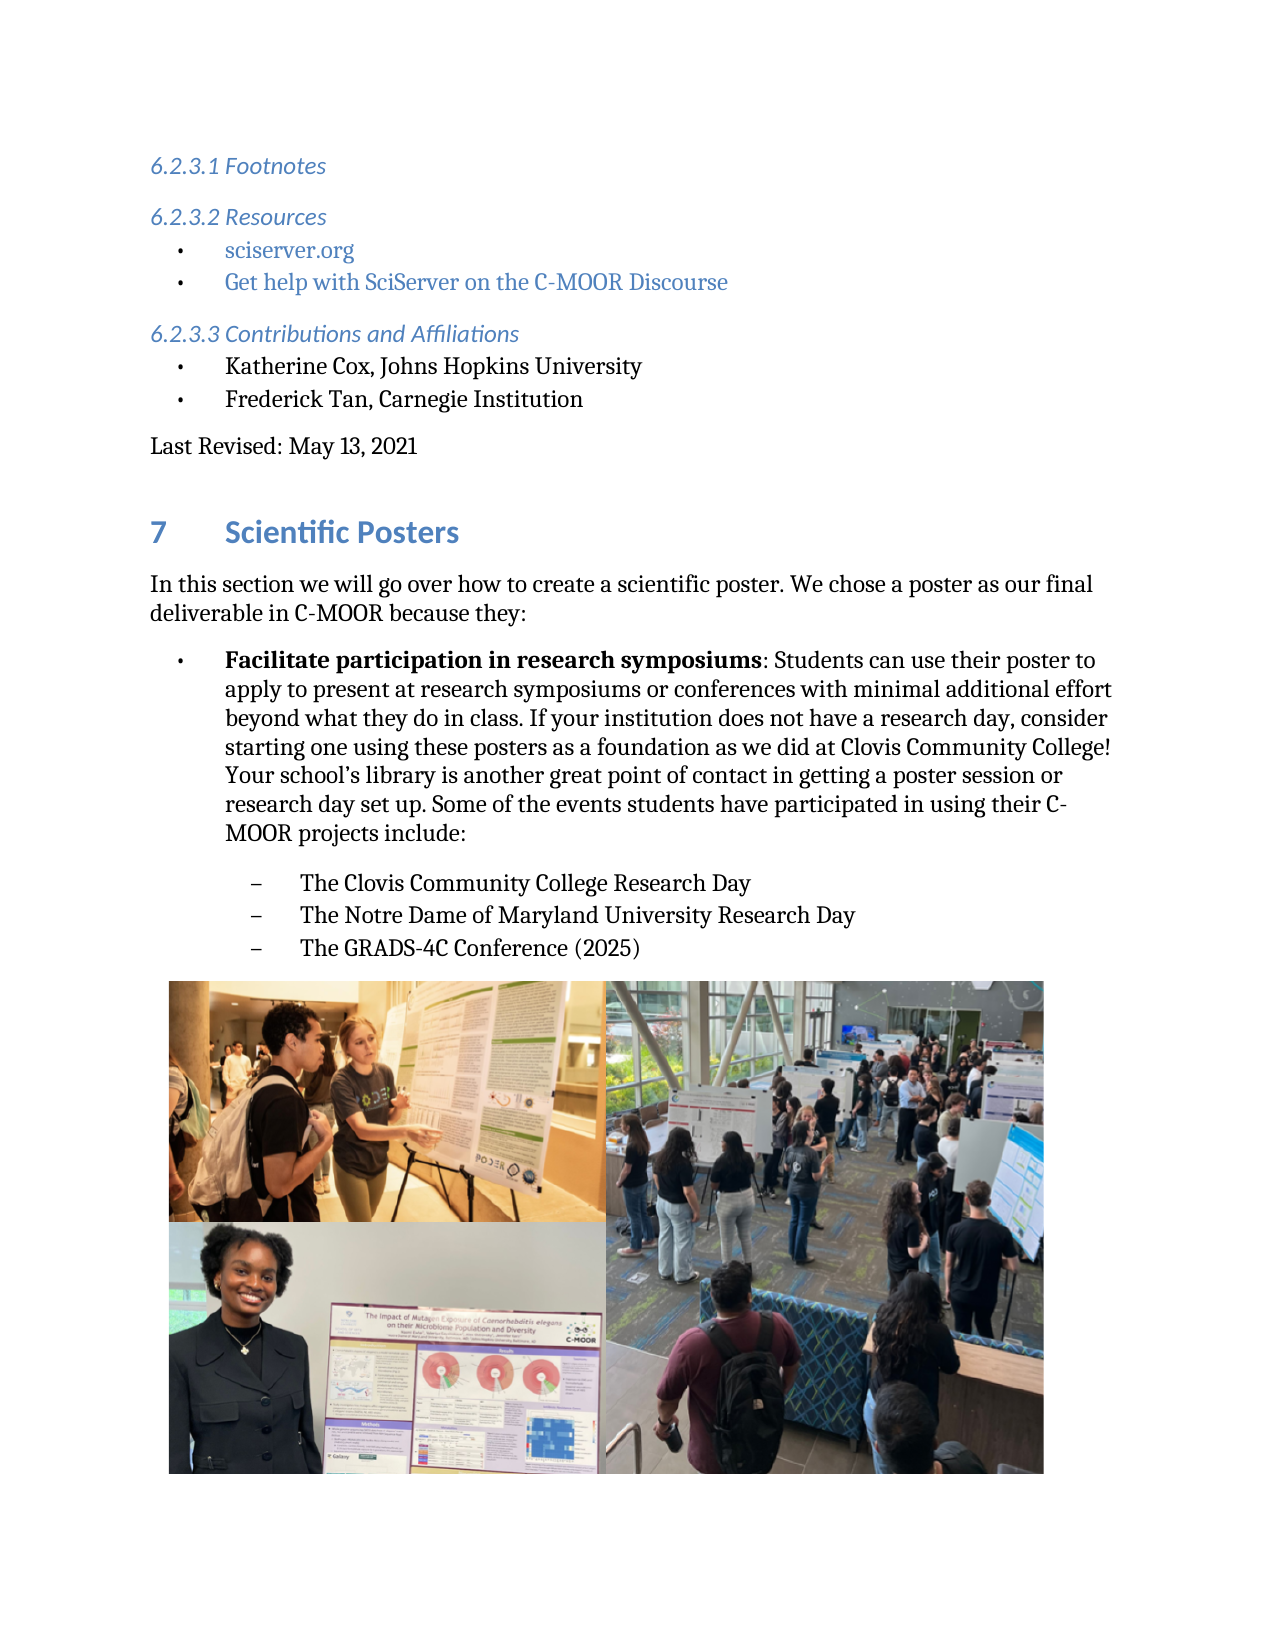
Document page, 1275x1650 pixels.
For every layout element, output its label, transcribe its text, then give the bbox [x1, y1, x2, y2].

list Katherine Cox, Johns Hopkins University [175, 352, 1125, 381]
list The Clovis Community College Research Day [250, 868, 1125, 897]
list The GRADS-4C Conference (2025) [250, 933, 1125, 962]
list Facilitate participation in research symposiums: Students can use their poster to apply to present at research symposiums or conferences with minimal additional effort beyond what they do in class. If your institution does not have a research day, consider starting one using these posters as a foundation as we did at Clovis Community College! Your school’s library is another great point of contact in getting a poster session or research day set up. Some of the events students have participated in using their C-MOOR projects include: [175, 646, 1125, 848]
subtitle 6.2.3.2 Resources [150, 201, 1125, 232]
subtitle 6.2.3.3 Contributions and Affiliations [150, 318, 1125, 348]
text In this section we will go over how to create a scientific poster. We chose a poster as our final deliverable in C-MOOR because they: [150, 570, 1125, 628]
list Frederick Tan, Carnegie Institution [175, 384, 1125, 413]
list sciserver.org [175, 236, 1125, 264]
picture [168, 981, 1044, 1474]
subtitle 6.2.3.1 Footnotes [150, 150, 1125, 181]
list The Notre Dame of Maryland University Research Day [250, 901, 1125, 930]
text Last Revised: May 13, 2021 [150, 432, 1125, 461]
list Get help with SciServer on the C-MOOR Discourse [175, 268, 1125, 297]
subtitle 7 Scientific Posters [150, 511, 1125, 551]
